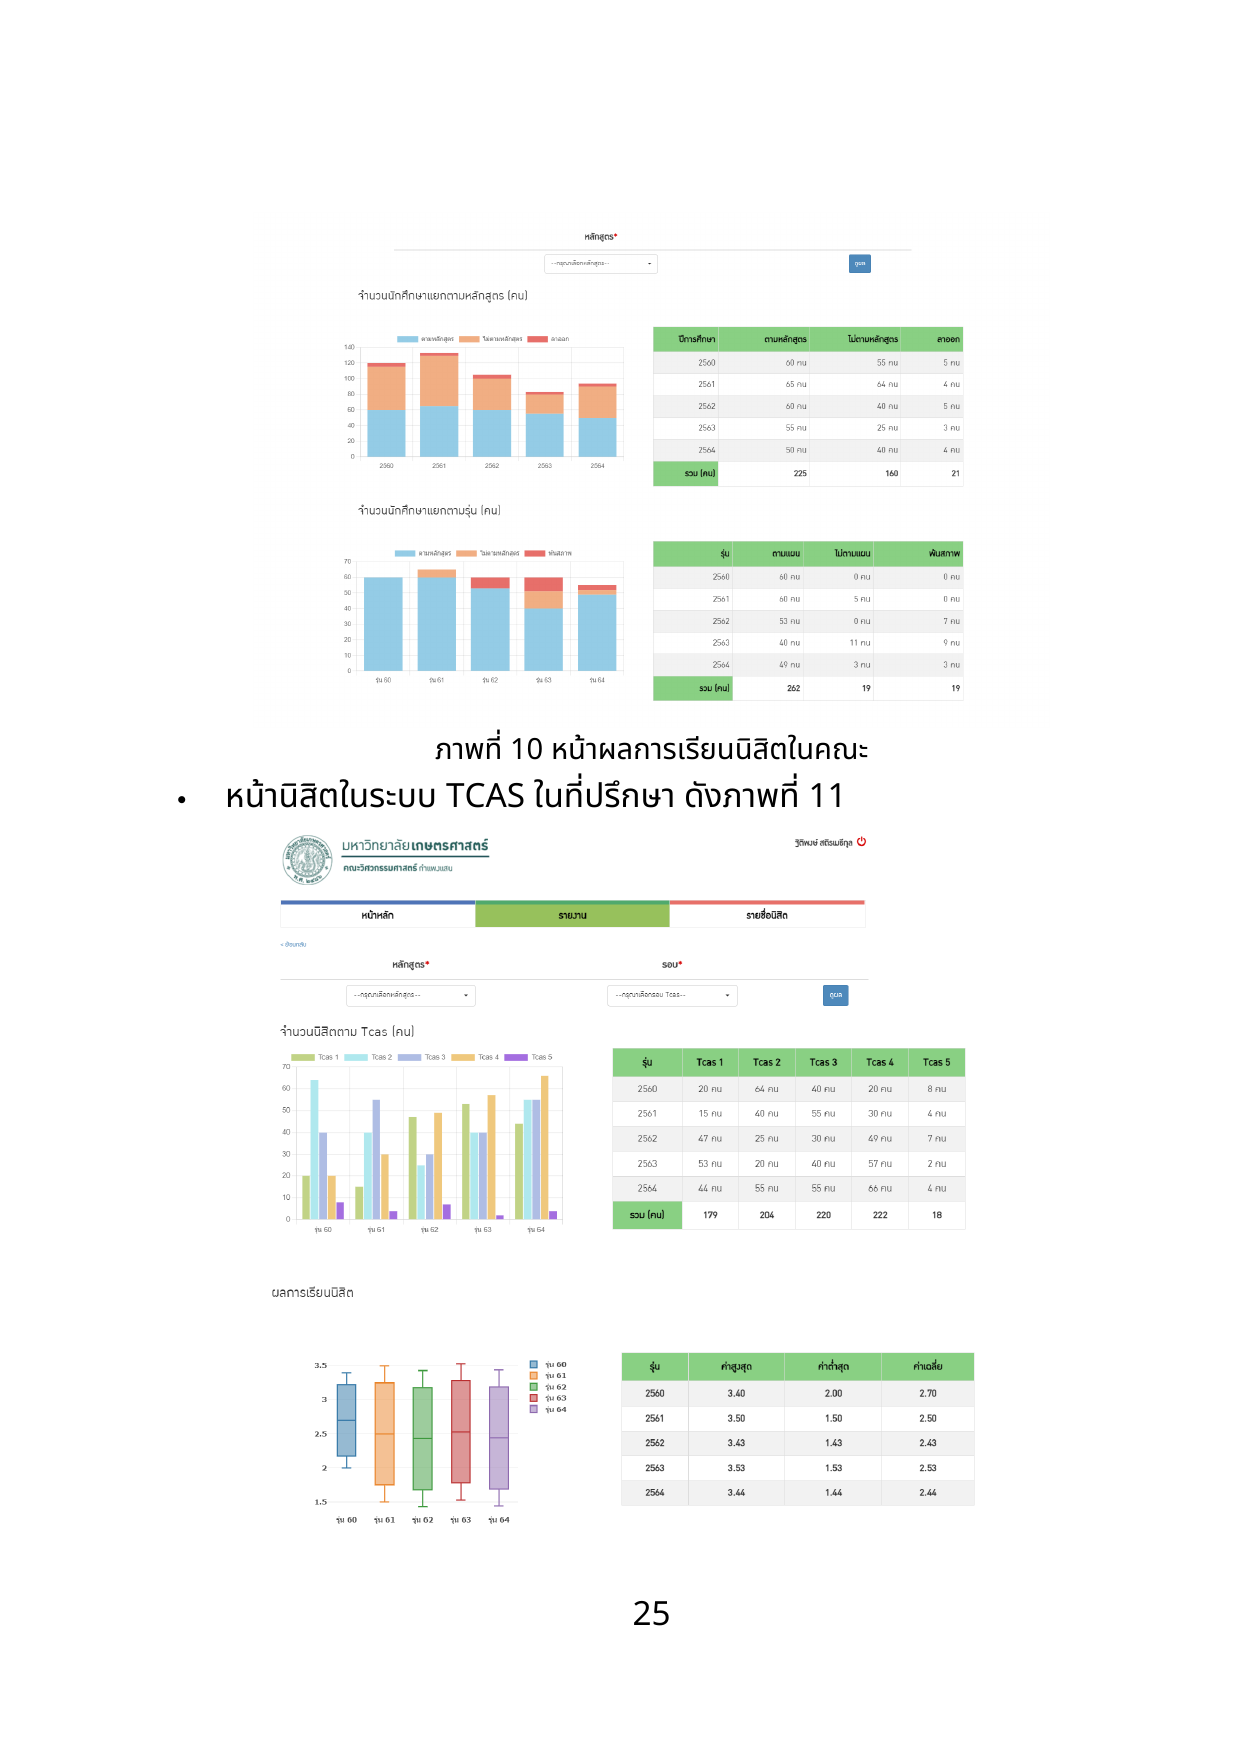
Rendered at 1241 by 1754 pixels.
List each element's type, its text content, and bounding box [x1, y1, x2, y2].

list หน้านิสิตในระบบ TCAS ในที่ปรึกษา ดังภาพที่ 11 [150, 772, 1153, 823]
picture [150, 822, 1076, 1558]
picture [253, 212, 1050, 728]
text ภาพที่ 10 หน้าผลการเรียนนิสิตในคณะ [150, 728, 1153, 772]
